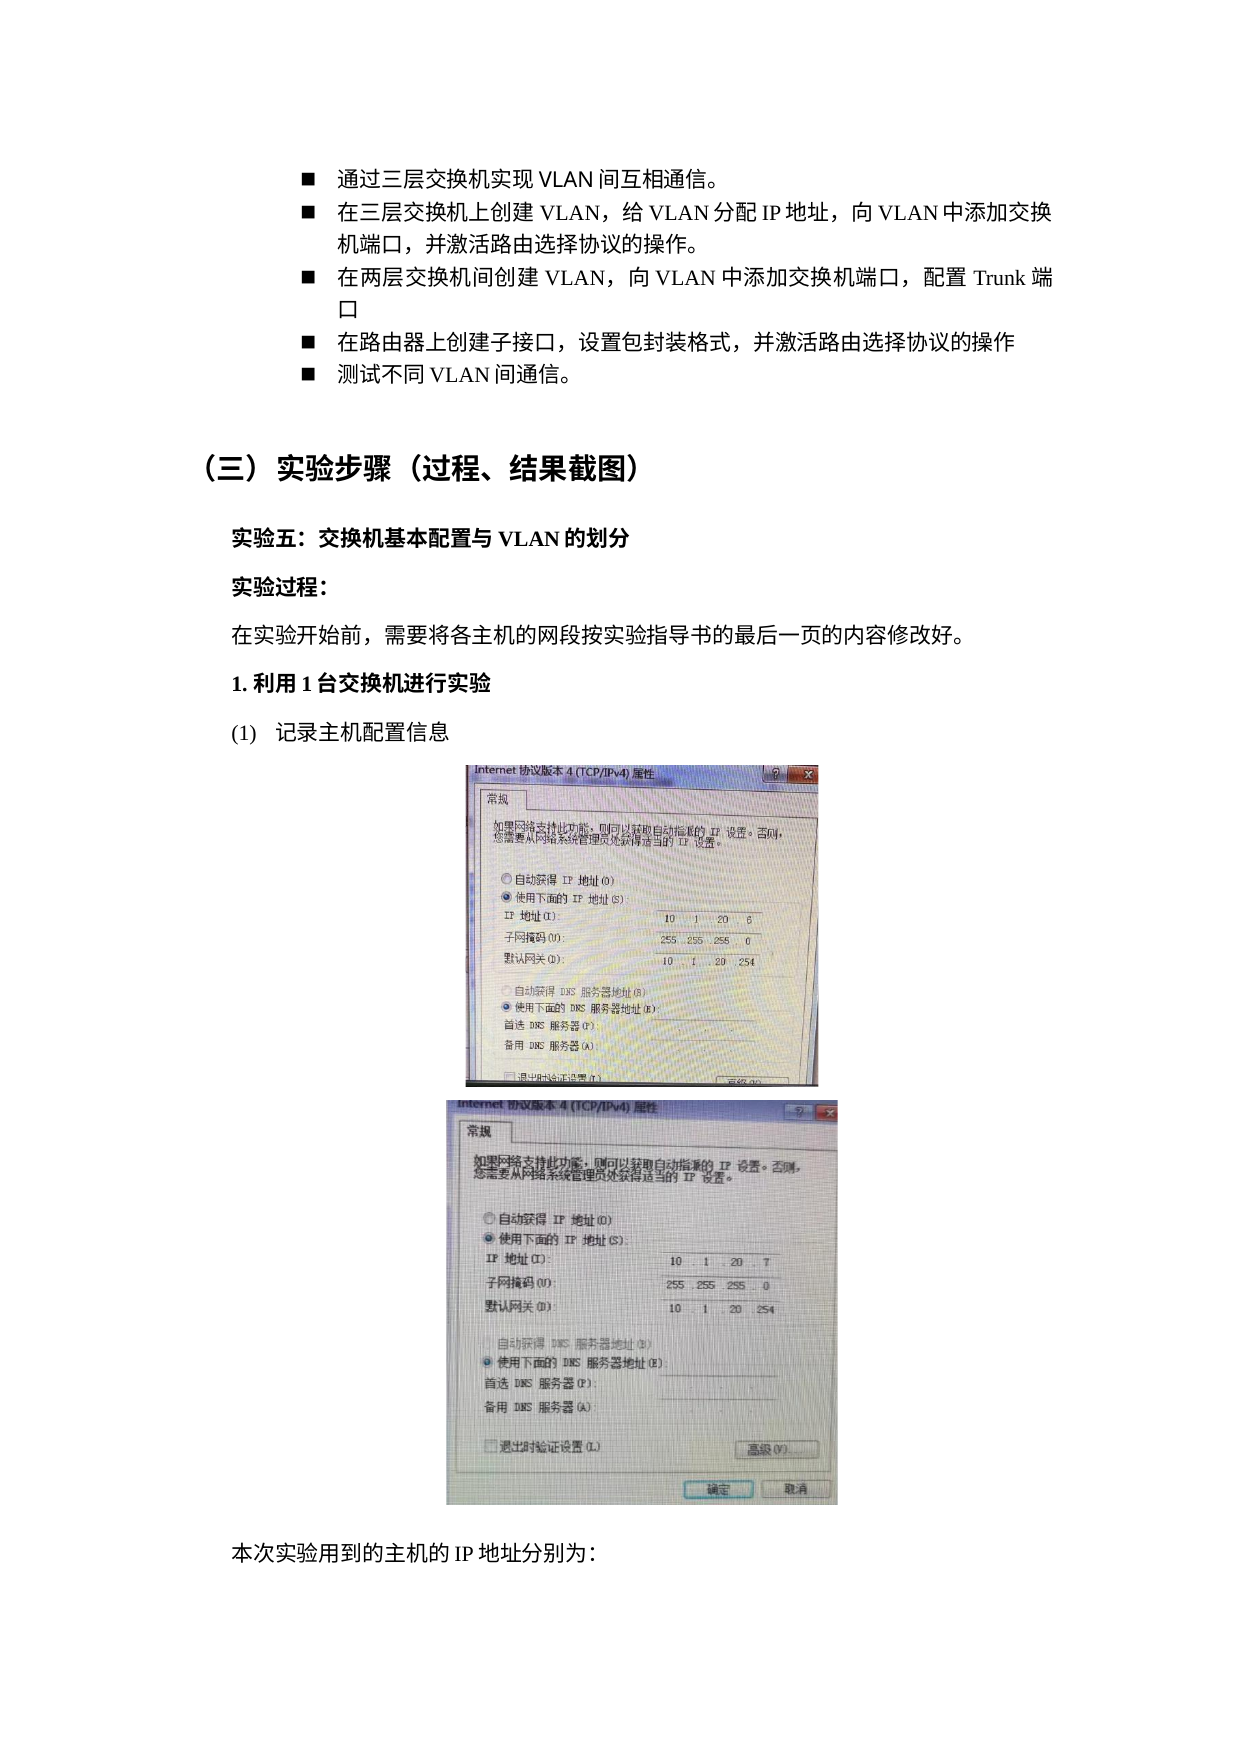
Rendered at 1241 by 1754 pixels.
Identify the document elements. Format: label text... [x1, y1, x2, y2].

text 在实验开始前，需要将各主机的网段按实验指导书的最后一页的内容修改好。 [231, 617, 1053, 650]
picture [446, 1100, 838, 1505]
list 利用1台交换机进行实验 [231, 666, 1053, 698]
list 在三层交换机上创建VLAN，给VLAN分配IP地址，向VLAN中添加交换机端口，并激活路由选择协议的操作。 [300, 194, 1053, 259]
text 实验五：交换机基本配置与VLAN的划分 [231, 521, 1053, 553]
text 实验过程： [231, 569, 1053, 602]
list 在两层交换机间创建VLAN，向VLAN中添加交换机端口，配置Trunk端口 [300, 259, 1053, 324]
list 通过三层交换机实现VLAN间互相通信。 [300, 162, 1053, 194]
list 测试不同VLAN间通信。 [300, 357, 1053, 389]
list 本次实验用到的主机的IP地址分别为： [231, 1535, 1053, 1568]
picture [465, 765, 819, 1087]
list 在路由器上创建子接口，设置包封装格式，并激活路由选择协议的操作 [300, 324, 1053, 357]
list 记录主机配置信息 [231, 714, 1053, 747]
list 实验步骤（过程、结果截图） [187, 434, 1053, 499]
